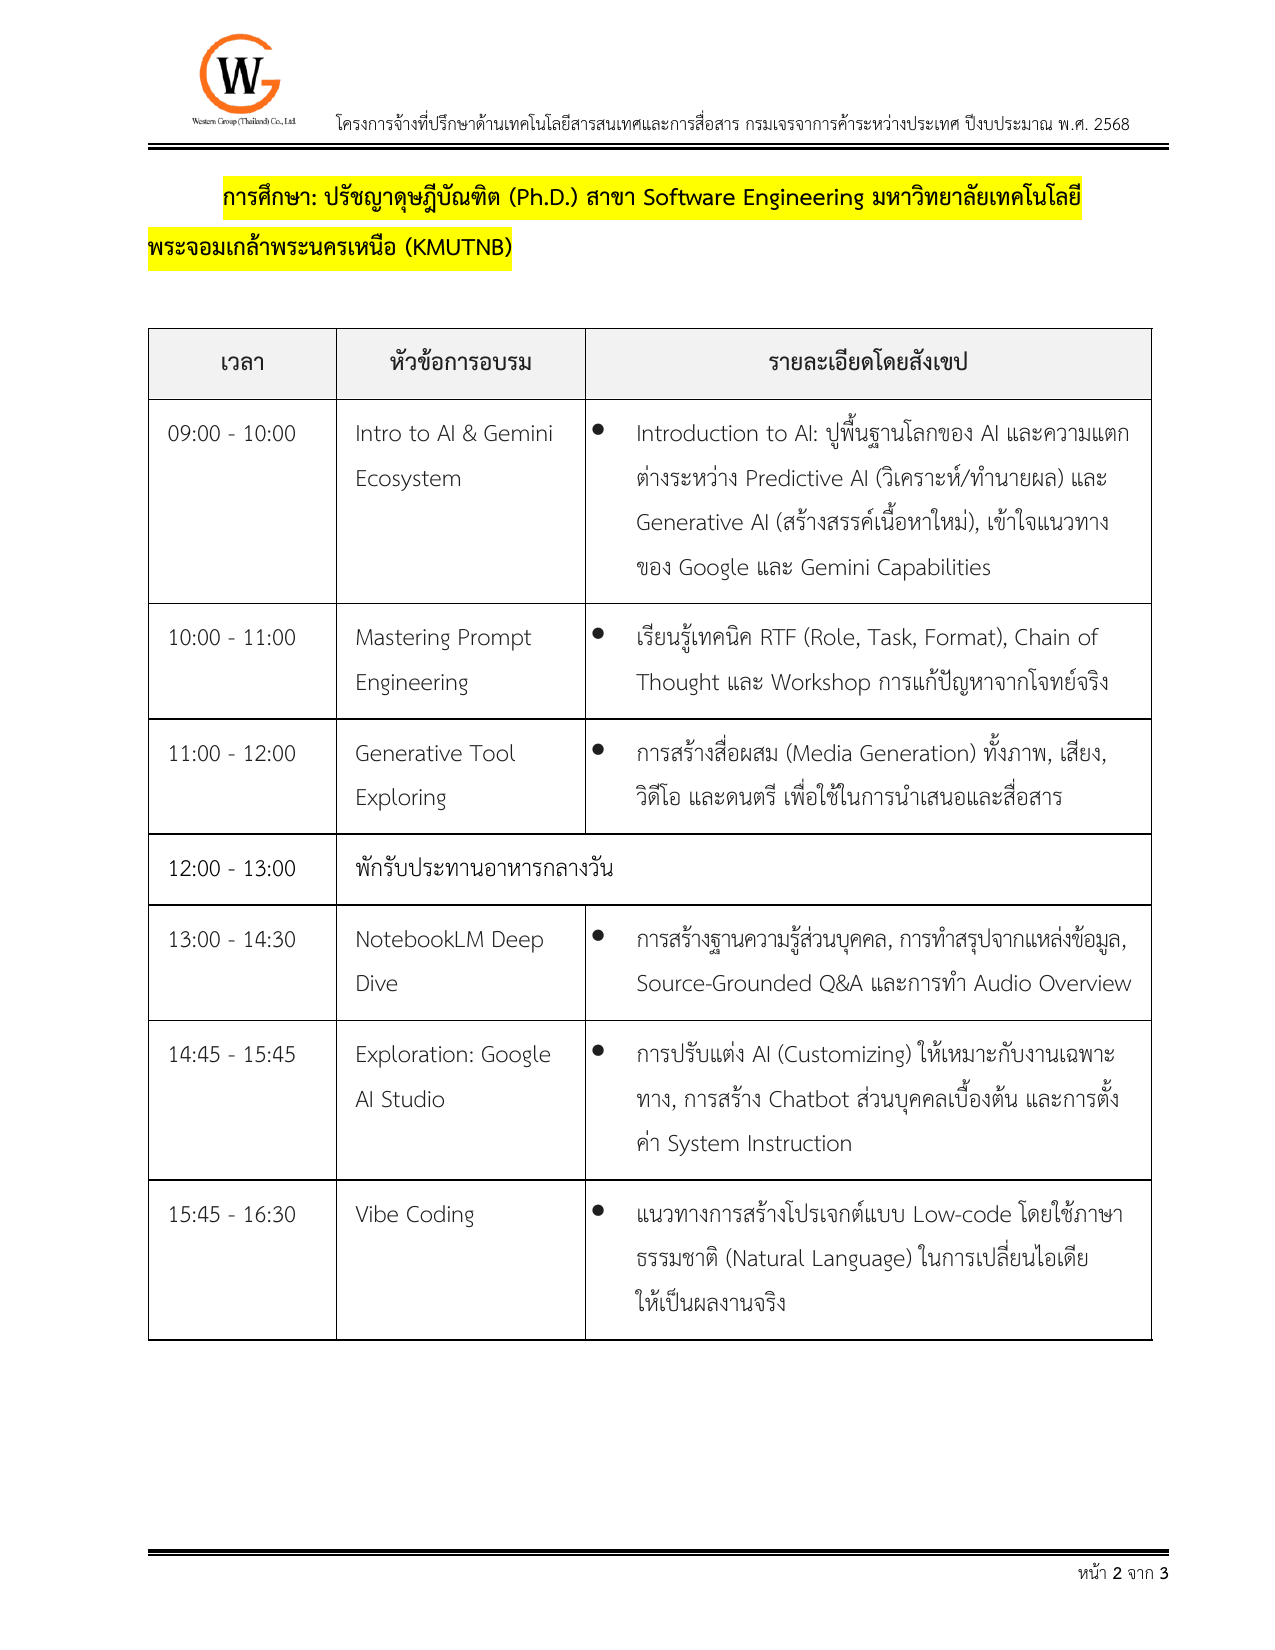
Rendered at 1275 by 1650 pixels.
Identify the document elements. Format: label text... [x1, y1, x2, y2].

table_header เวลา [149, 329, 336, 398]
table_cell Mastering Prompt Engineering [337, 604, 585, 718]
table_cell 13:00 - 14:30 [149, 906, 336, 1019]
table_cell การปรับแต่ง AI (Customizing) ให้เหมาะกับงานเฉพาะทาง, การสร้าง Chatbot ส่วนบุคคลเบื้องต้น และการตั้งค่า System Instruction [586, 1021, 1151, 1179]
table_header หัวข้อการอบรม [337, 329, 585, 398]
table_cell Intro to AI & Gemini Ecosystem [337, 400, 585, 603]
table_cell การสร้างสื่อผสม (Media Generation) ทั้งภาพ, เสียง, วิดีโอ และดนตรี เพื่อใช้ในการนำเสนอและสื่อสาร [586, 720, 1151, 833]
table_cell Generative Tool Exploring [337, 720, 585, 833]
table_cell พักรับประทานอาหารกลางวัน [337, 835, 1151, 904]
table_cell 15:45 - 16:30 [149, 1181, 336, 1339]
table_cell Introduction to AI: ปูพื้นฐานโลกของ AI และความแตกต่างระหว่าง Predictive AI (วิเคราะห์/ทำนายผล) และ Generative AI (สร้างสรรค์เนื้อหาใหม่), เข้าใจแนวทางของ Google และ Gemini Capabilities [586, 400, 1151, 603]
table_cell 11:00 - 12:00 [149, 720, 336, 833]
table_cell 14:45 - 15:45 [149, 1021, 336, 1179]
table_cell 09:00 - 10:00 [149, 400, 336, 603]
table_cell Vibe Coding [337, 1181, 585, 1339]
table_cell การสร้างฐานความรู้ส่วนบุคคล, การทำสรุปจากแหล่งข้อมูล, Source-Grounded Q&A และการทำ Audio Overview [586, 906, 1151, 1019]
table_cell Exploration: Google AI Studio [337, 1021, 585, 1179]
picture [186, 29, 300, 130]
table_header รายละเอียดโดยสังเขป [586, 329, 1151, 398]
table_cell NotebookLM Deep Dive [337, 906, 585, 1019]
table_cell 12:00 - 13:00 [149, 835, 336, 904]
table_cell แนวทางการสร้างโปรเจกต์แบบ Low-code โดยใช้ภาษา ธรรมชาติ (Natural Language) ในการเปลี่ยนไอเดีย ให้เป็นผลงานจริง [586, 1181, 1151, 1339]
table_cell เรียนรู้เทคนิค RTF (Role, Task, Format), Chain of Thought และ Workshop การแก้ปัญหาจากโจทย์จริง [586, 604, 1151, 718]
text การศึกษา: ปรัชญาดุษฎีบัณฑิต (Ph.D.) สาขา Software Engineering มหาวิทยาลัยเทคโนโลยีพระจอมเกล้าพระนครเหนือ (KMUTNB) [148, 176, 1169, 271]
table_cell 10:00 - 11:00 [149, 604, 336, 718]
